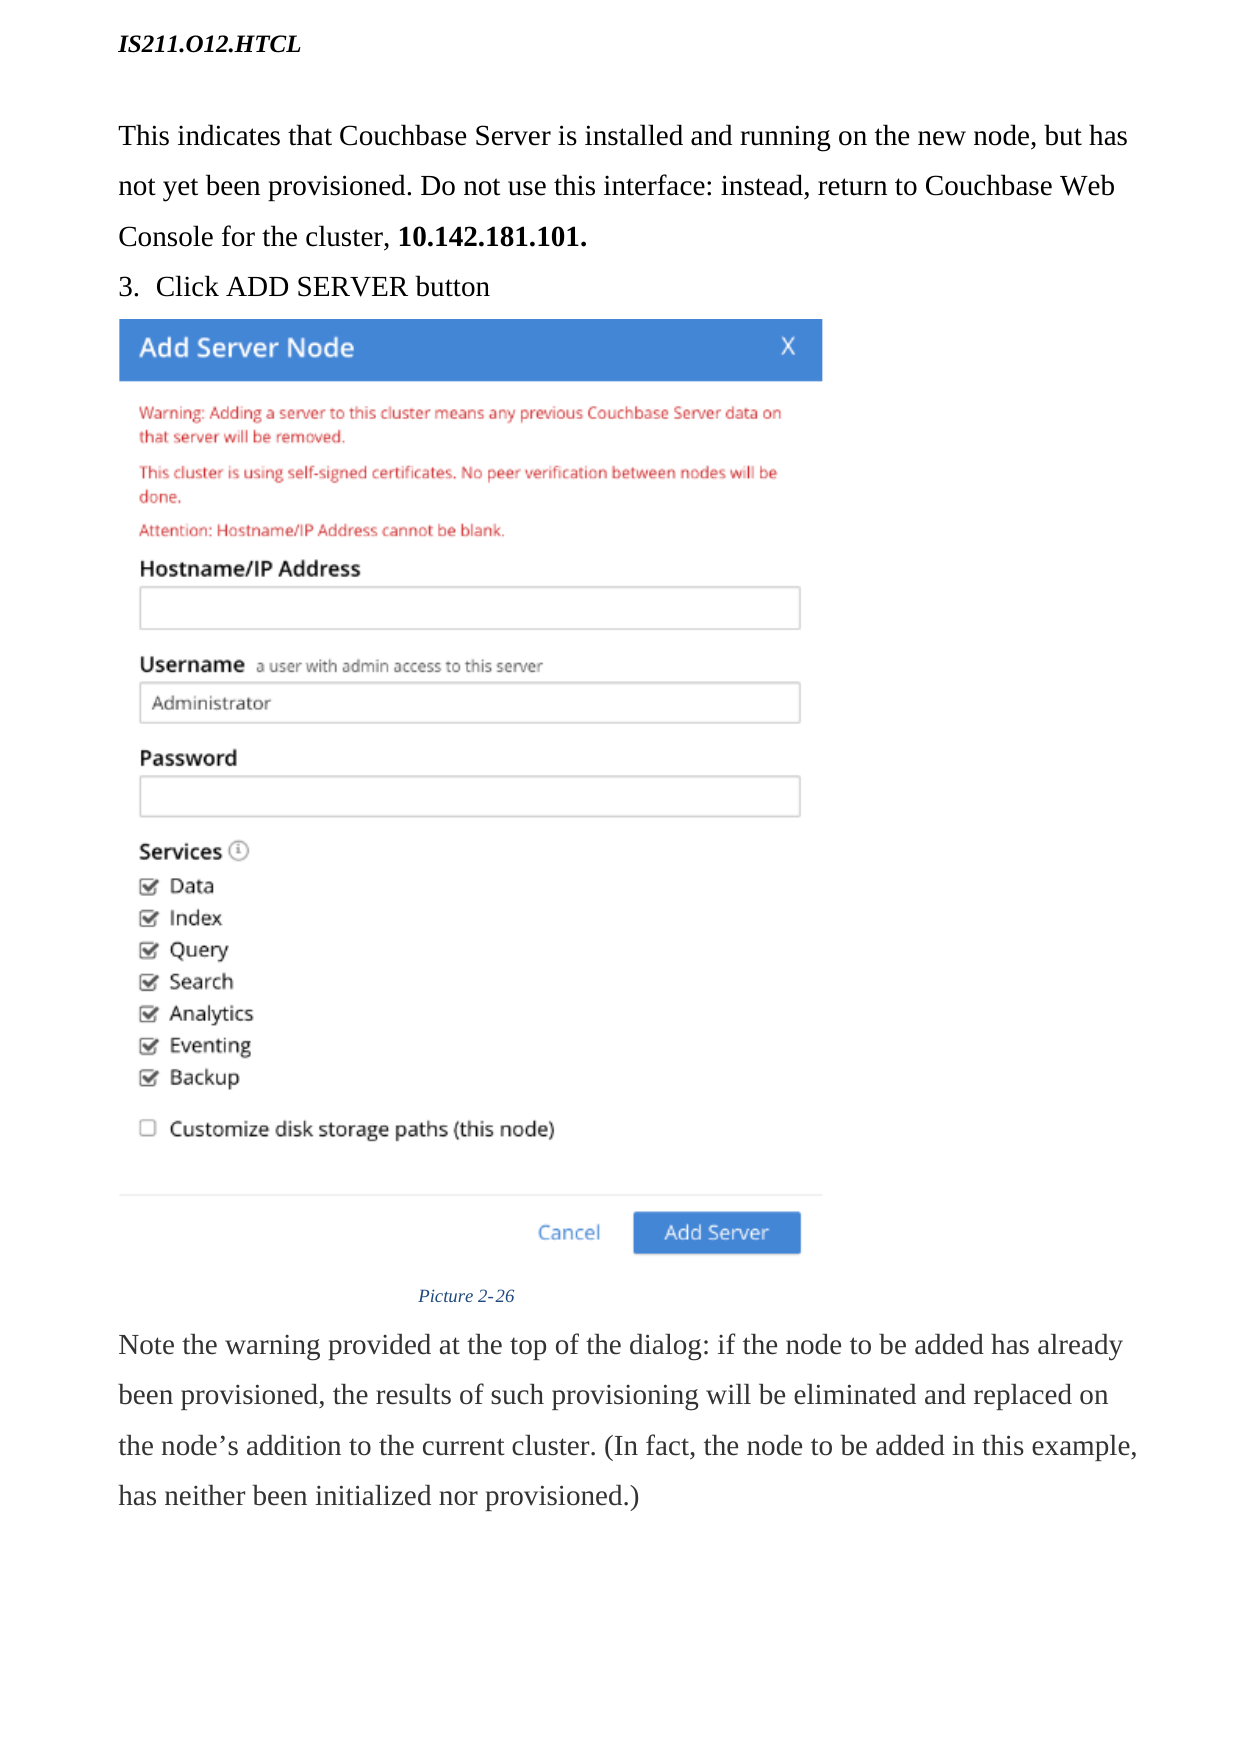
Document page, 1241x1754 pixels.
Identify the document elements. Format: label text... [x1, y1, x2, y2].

text This indicates that Couchbase Server is installed and running on the new node, but has not yet been provisioned. Do not use this interface: instead, return to Couchbase Web Console for the cluster, 10.142.181.101. [118, 118, 1152, 252]
list Click ADD SERVER button [118, 269, 1152, 302]
text Note the warning provided at the top of the dialog: if the node to be added has already been provisioned, the results of such provisioning will be eliminated and replaced on the node’s addition to the current cluster. (In fact, the node to be added in this example, has neither been initialized nor provisioned.) [118, 1327, 1152, 1511]
picture [118, 319, 823, 1268]
